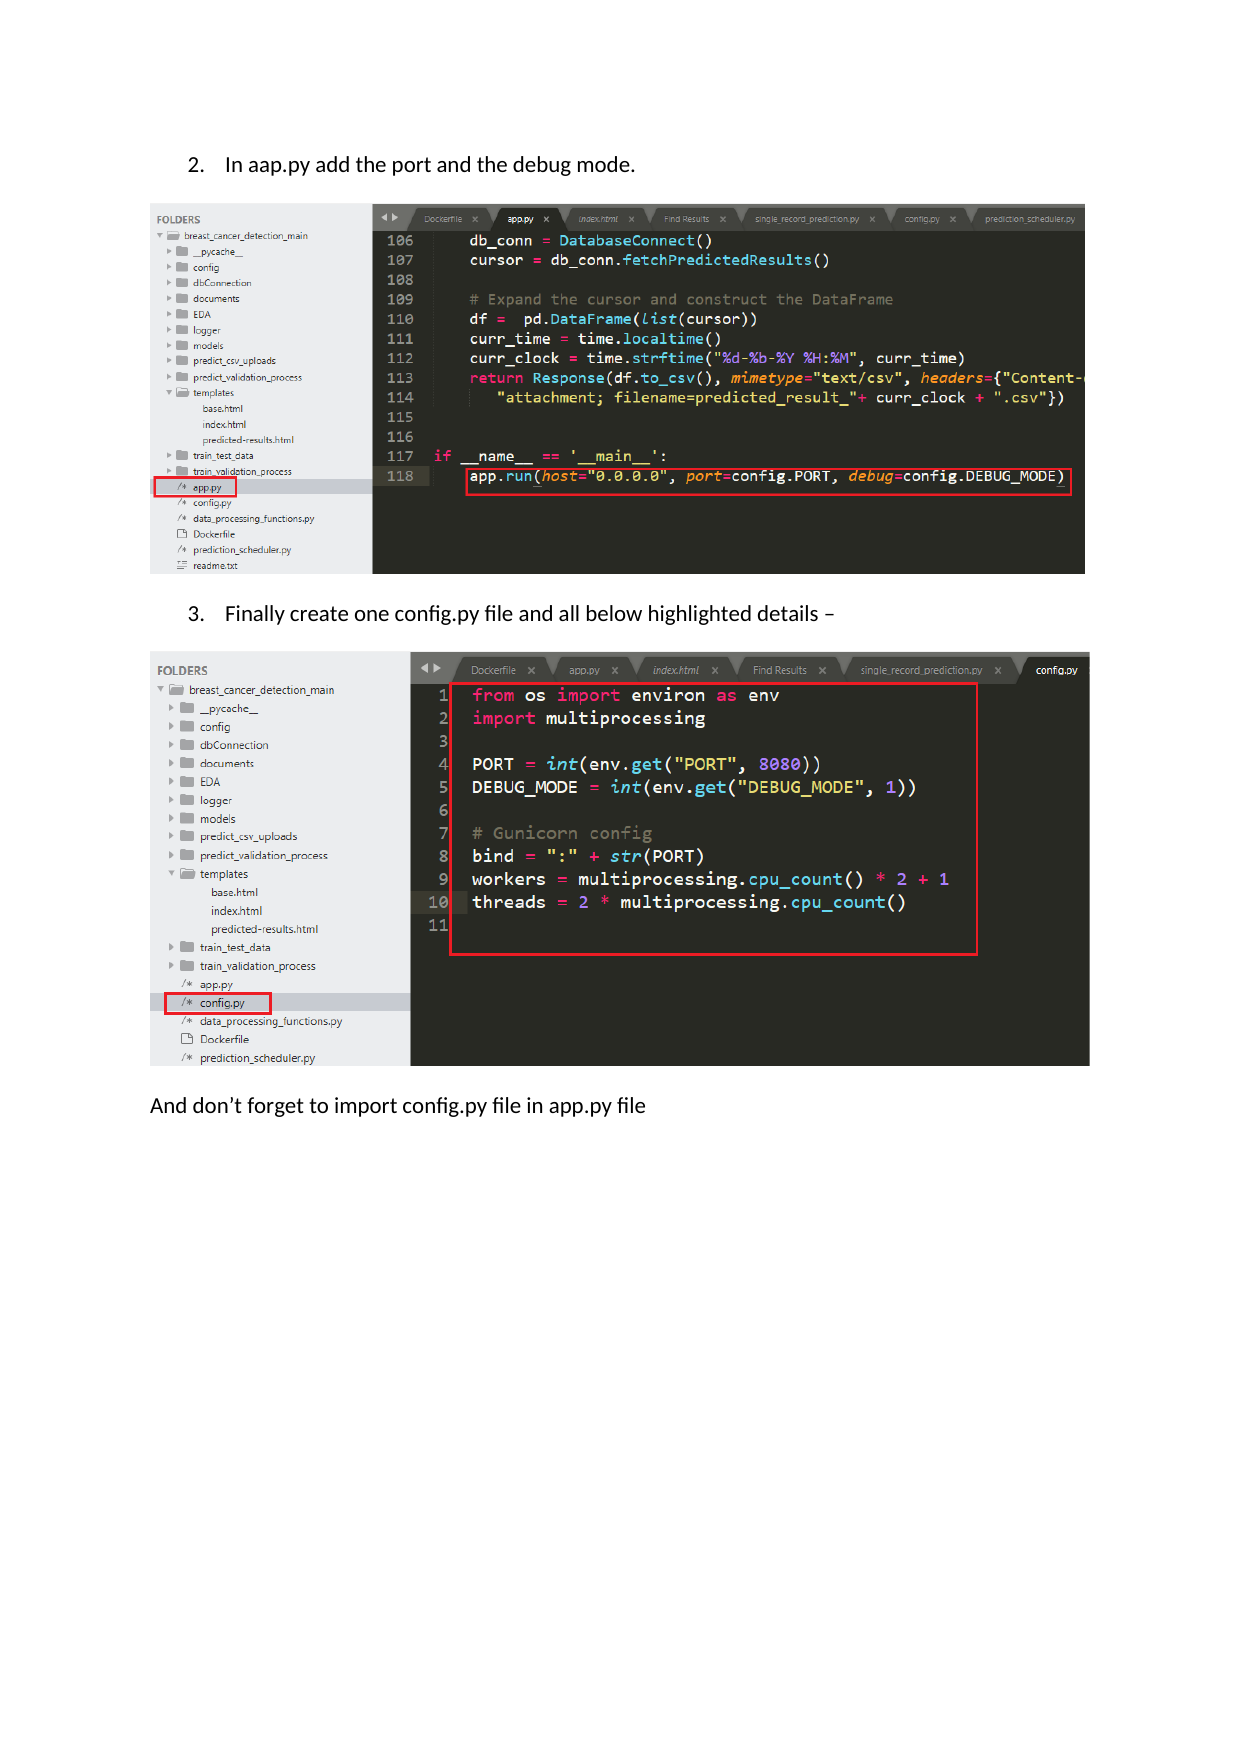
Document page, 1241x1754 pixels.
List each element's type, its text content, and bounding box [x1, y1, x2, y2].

picture [150, 203, 1085, 574]
picture [150, 651, 1090, 1066]
text And don’t forget to import config.py file in app.py file [150, 1091, 1090, 1119]
list Finally create one config.py file and all below highlighted details – [187, 599, 1090, 627]
list In aap.py add the port and the debug mode. [187, 150, 1090, 178]
